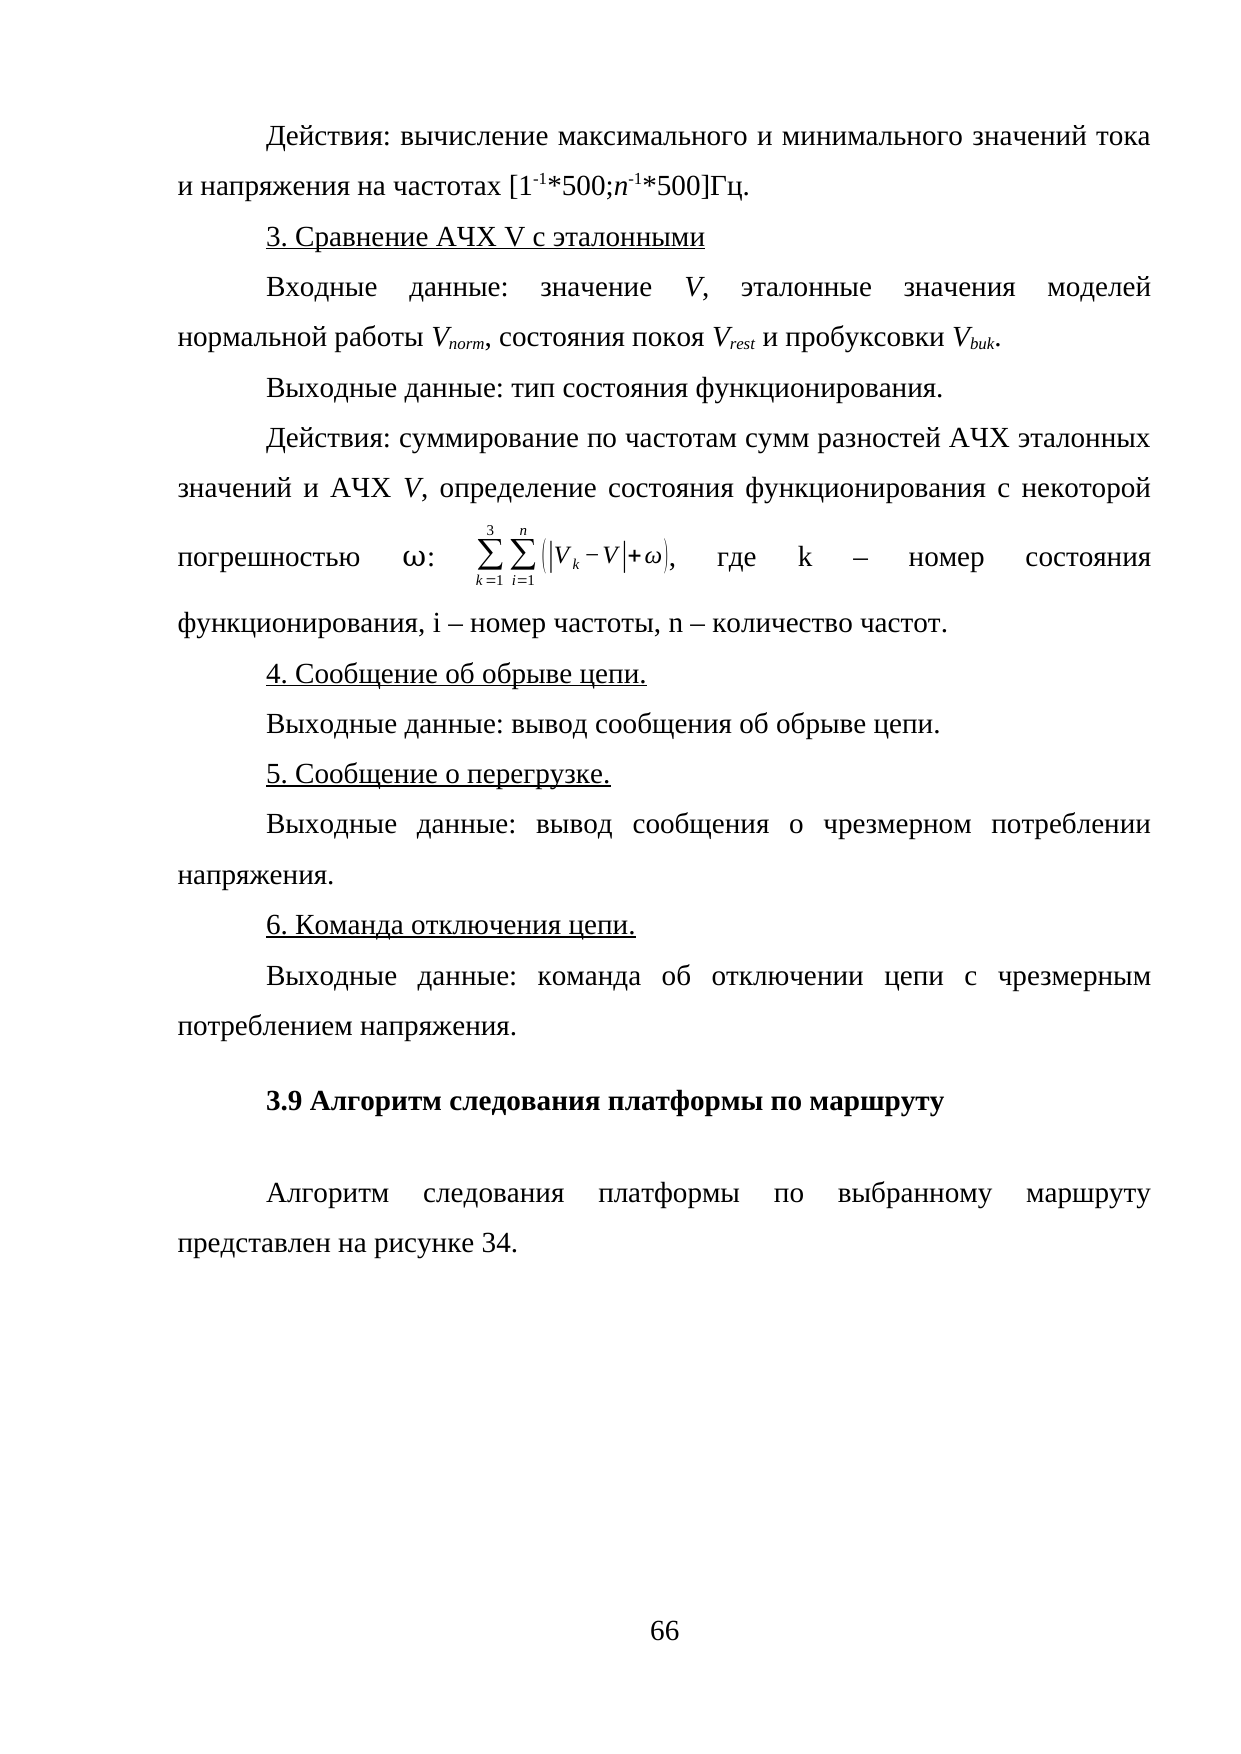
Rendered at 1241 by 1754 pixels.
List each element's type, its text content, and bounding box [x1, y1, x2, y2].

text 3. Сравнение АЧХ V с эталонными [177, 219, 1152, 252]
text Действия: суммирование по частотам сумм разностей АЧХ эталонных значений и АЧХ V, определение состояния функционирования с некоторой погрешностью ω: , где k – номер состояния функционирования, i – номер частоты, n – количество частот. [177, 420, 1152, 639]
text Входные данные: значение V, эталонные значения моделей нормальной работы Vnorm, состояния покоя Vrest и пробуксовки Vbuk. [177, 269, 1152, 353]
text Действия: вычисление максимального и минимального значений тока и напряжения на частотах [1-1*500;n-1*500]Гц. [177, 118, 1152, 202]
text Выходные данные: вывод сообщения о чрезмерном потреблении напряжения. [177, 807, 1152, 891]
text 4. Сообщение об обрыве цепи. [177, 656, 1152, 689]
text Алгоритм следования платформы по выбранному маршруту представлен на рисунке 34. [177, 1175, 1152, 1259]
text Выходные данные: команда об отключении цепи с чрезмерным потреблением напряжения. [177, 958, 1152, 1041]
text Выходные данные: тип состояния функционирования. [177, 370, 1152, 403]
text 5. Сообщение о перегрузке. [177, 756, 1152, 790]
text 6. Команда отключения цепи. [177, 907, 1152, 941]
subtitle 3.9 Алгоритм следования платформы по маршруту [177, 1083, 1152, 1117]
text Выходные данные: вывод сообщения об обрыве цепи. [177, 706, 1152, 739]
